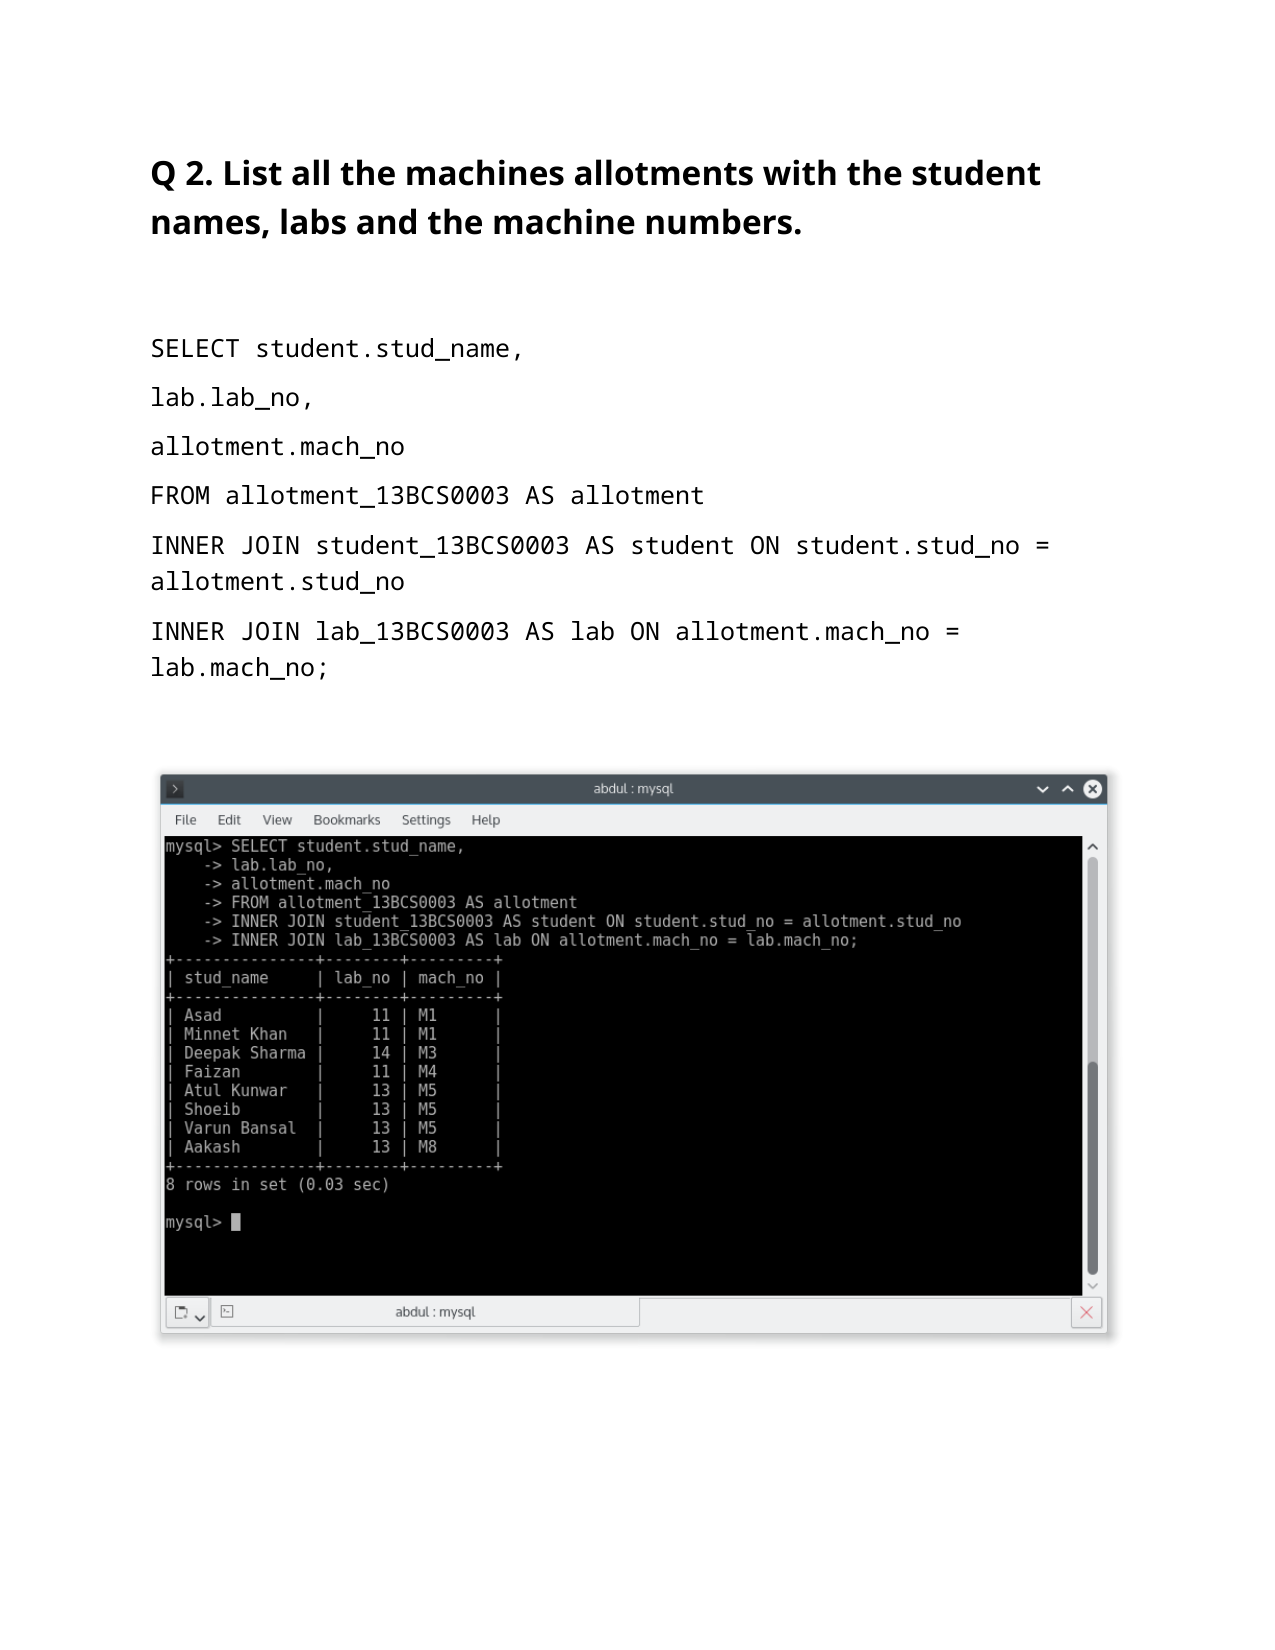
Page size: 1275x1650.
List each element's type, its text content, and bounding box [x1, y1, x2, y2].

picture [150, 765, 1124, 1350]
text Q 2. List all the machines allotments with the student names, labs and the machine numbers. [150, 150, 1125, 244]
text INNER JOIN student_13BCS0003 AS student ON student.stud_no = allotment.stud_no [150, 527, 1125, 598]
text SELECT student.stud_name, [150, 330, 1125, 364]
text INNER JOIN lab_13BCS0003 AS lab ON allotment.mach_no = lab.mach_no; [150, 613, 1125, 684]
text lab.lab_no, [150, 379, 1125, 413]
text allotment.mach_no [150, 429, 1125, 463]
text FROM allotment_13BCS0003 AS allotment [150, 478, 1125, 512]
